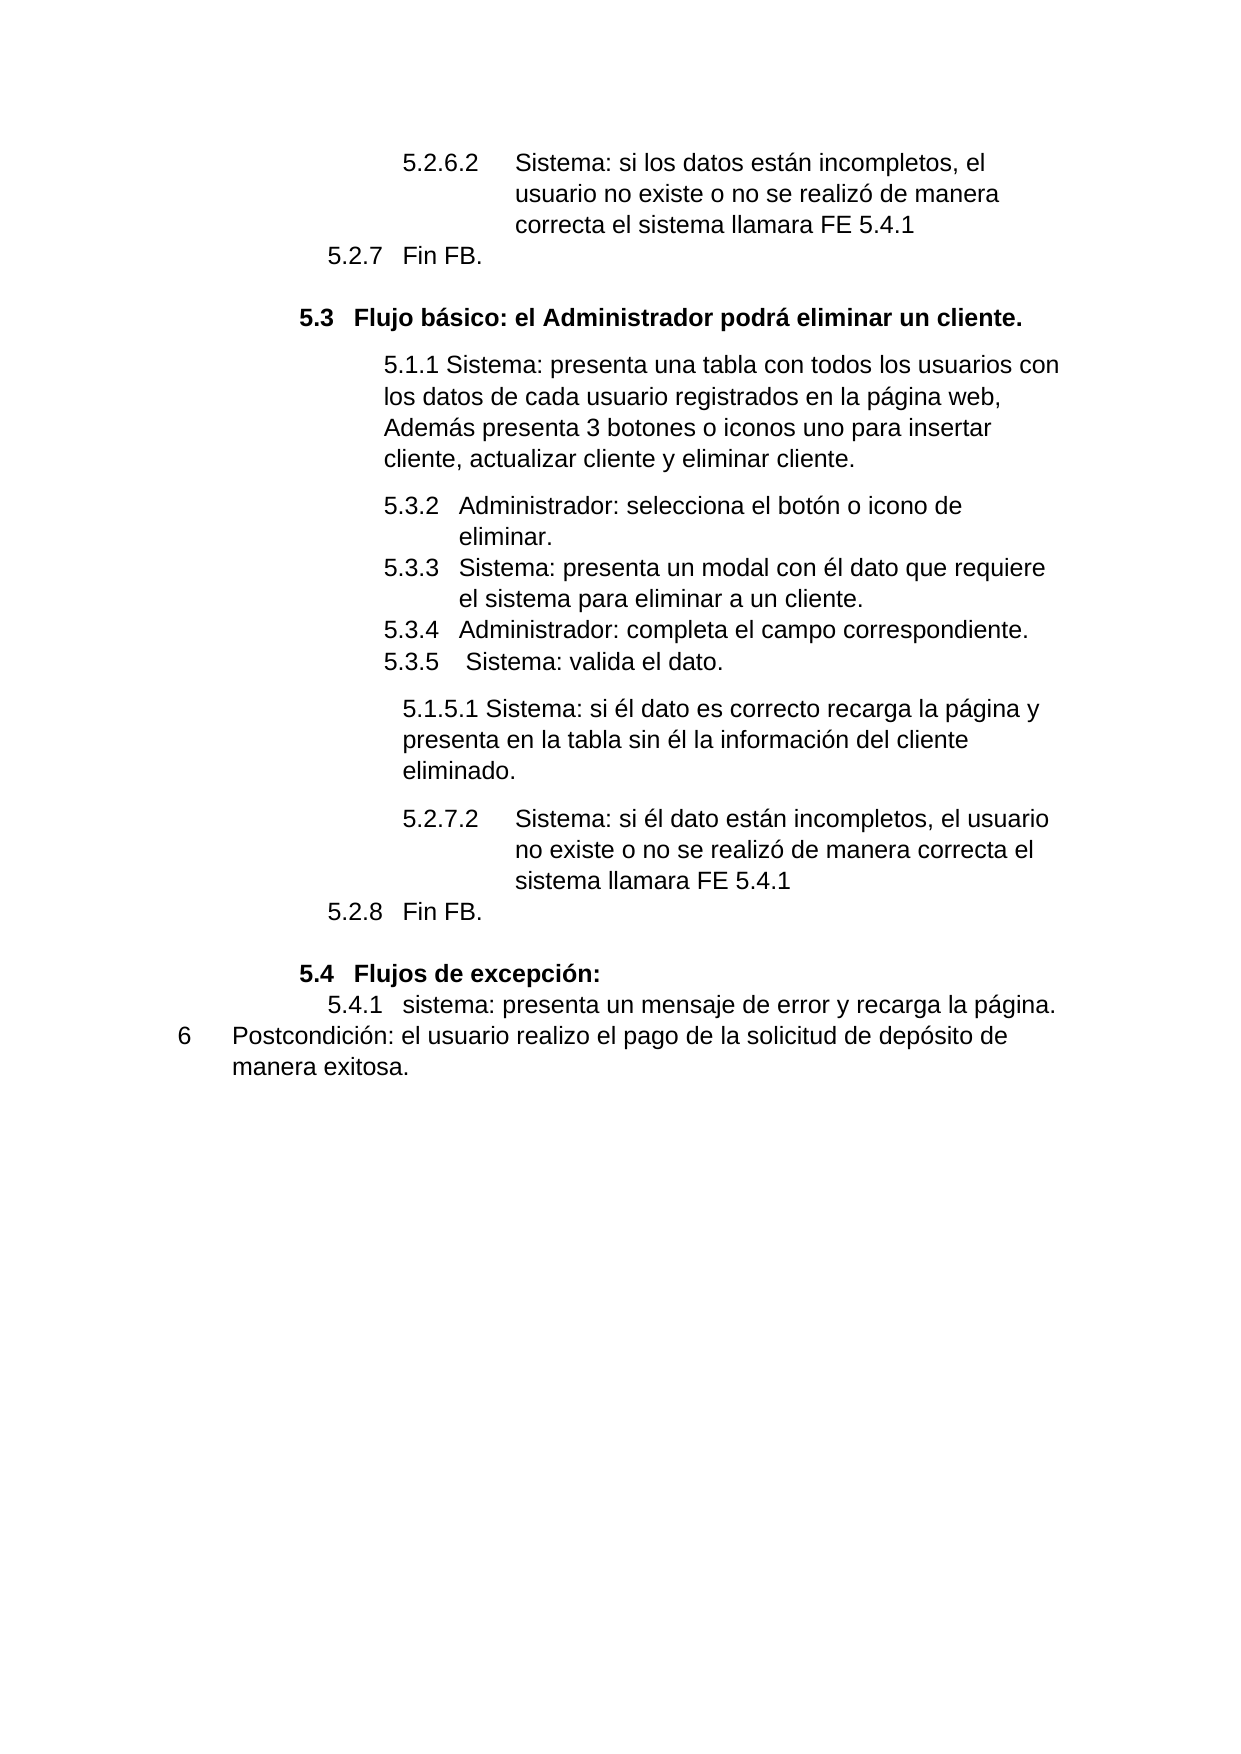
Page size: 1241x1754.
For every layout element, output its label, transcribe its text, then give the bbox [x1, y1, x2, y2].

list Sistema: si los datos están incompletos, el usuario no existe o no se realizó de manera correcta el sistema llamara FE 5.4.1 [402, 148, 1063, 238]
list Flujos de excepción: [299, 959, 1063, 988]
list Fin FB. [327, 241, 1063, 269]
list Sistema: si él dato están incompletos, el usuario no existe o no se realizó de manera correcta el sistema llamara FE 5.4.1 [402, 804, 1063, 895]
list Sistema: valida el dato. [383, 647, 1063, 675]
list Fin FB. [327, 897, 1063, 926]
list Administrador: completa el campo correspondiente. [383, 616, 1063, 644]
list sistema: presenta un mensaje de error y recarga la página. [327, 990, 1063, 1019]
list Flujo básico: el Administrador podrá eliminar un cliente. [299, 303, 1063, 332]
list Sistema: presenta un modal con él dato que requiere el sistema para eliminar a un cliente. [383, 553, 1063, 613]
list Administrador: selecciona el botón o icono de eliminar. [383, 491, 1063, 551]
list Postcondición: el usuario realizo el pago de la solicitud de depósito de manera exitosa. [177, 1021, 1063, 1081]
text 5.1.1 Sistema: presenta una tabla con todos los usuarios con los datos de cada usuario registrados en la página web, Además presenta 3 botones o iconos uno para insertar cliente, actualizar cliente y eliminar cliente. [383, 351, 1063, 472]
text 5.1.5.1 Sistema: si él dato es correcto recarga la página y presenta en la tabla sin él la información del cliente eliminado. [402, 694, 1063, 785]
